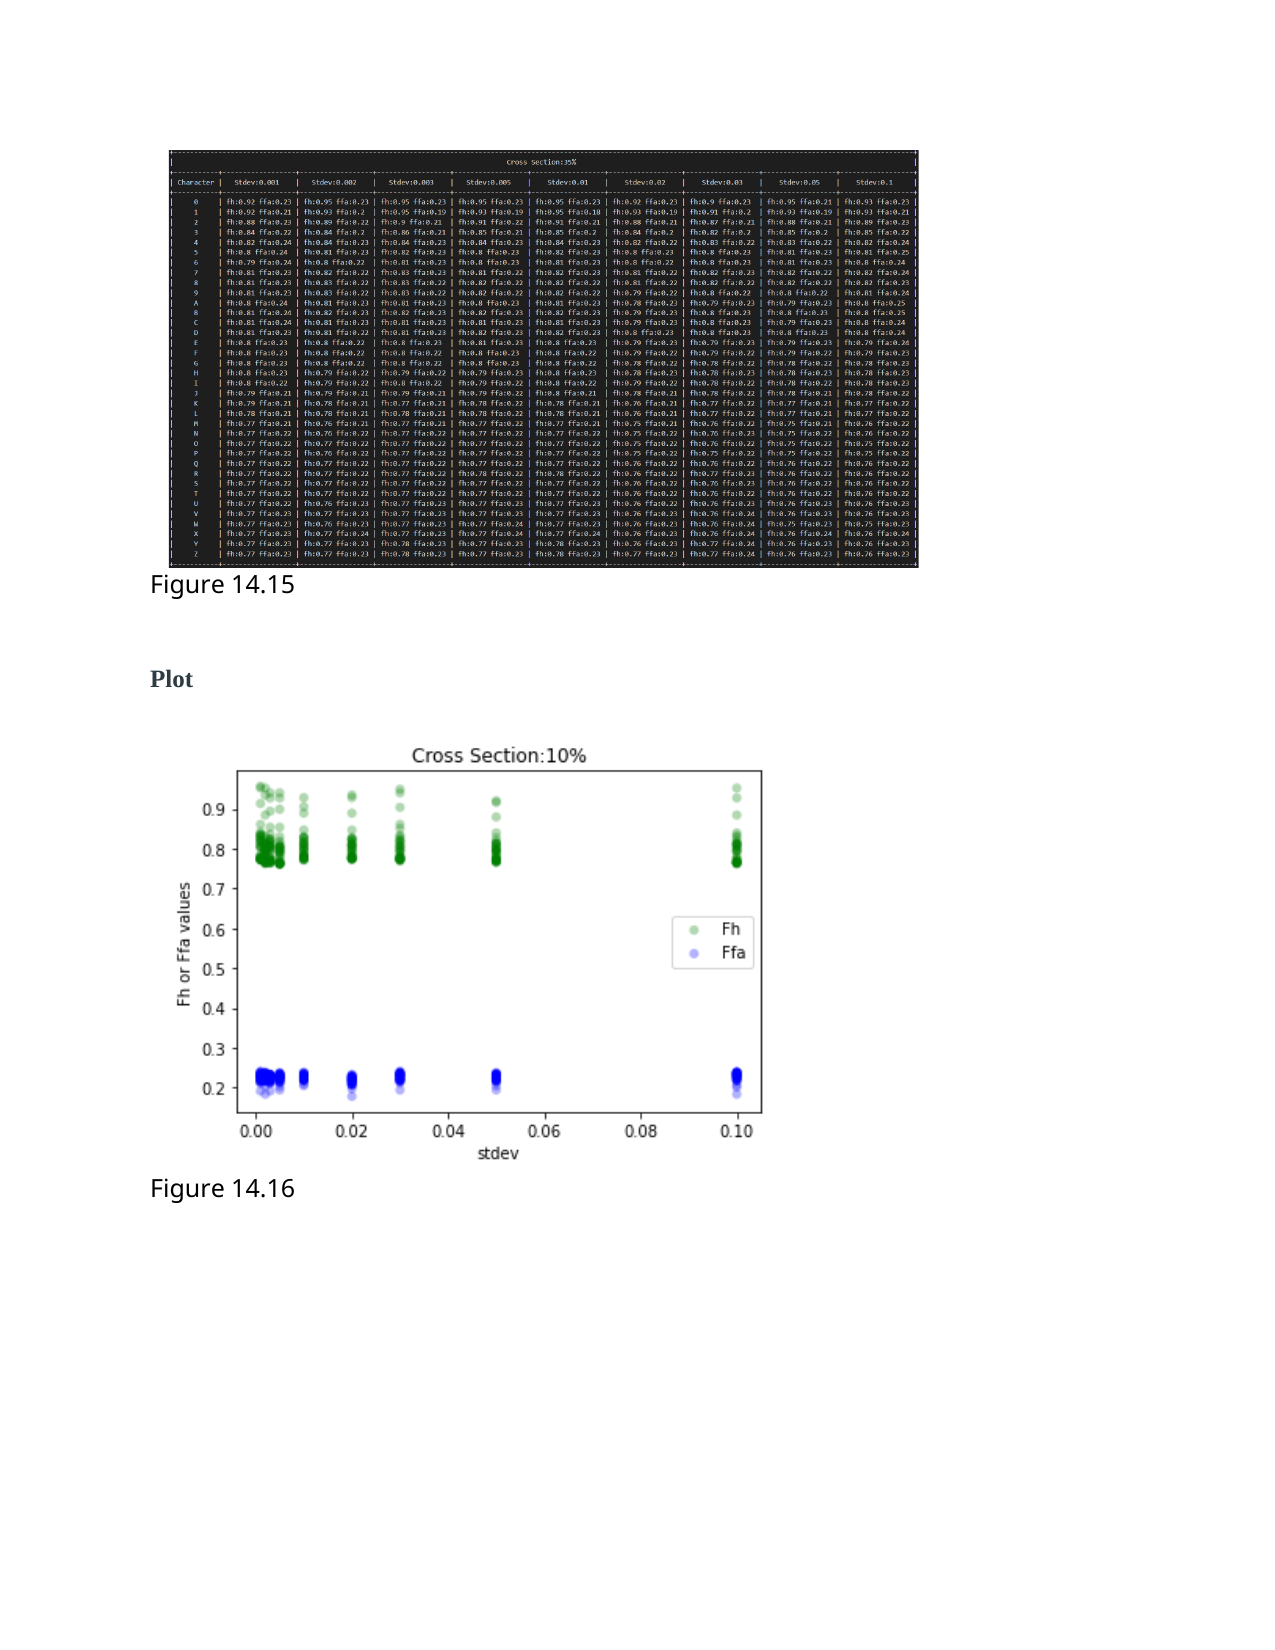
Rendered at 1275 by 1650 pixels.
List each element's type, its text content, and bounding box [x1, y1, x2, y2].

title Plot [150, 664, 1125, 693]
text Figure 14.15 [150, 567, 1125, 601]
text Figure 14.16 [150, 1171, 1125, 1205]
